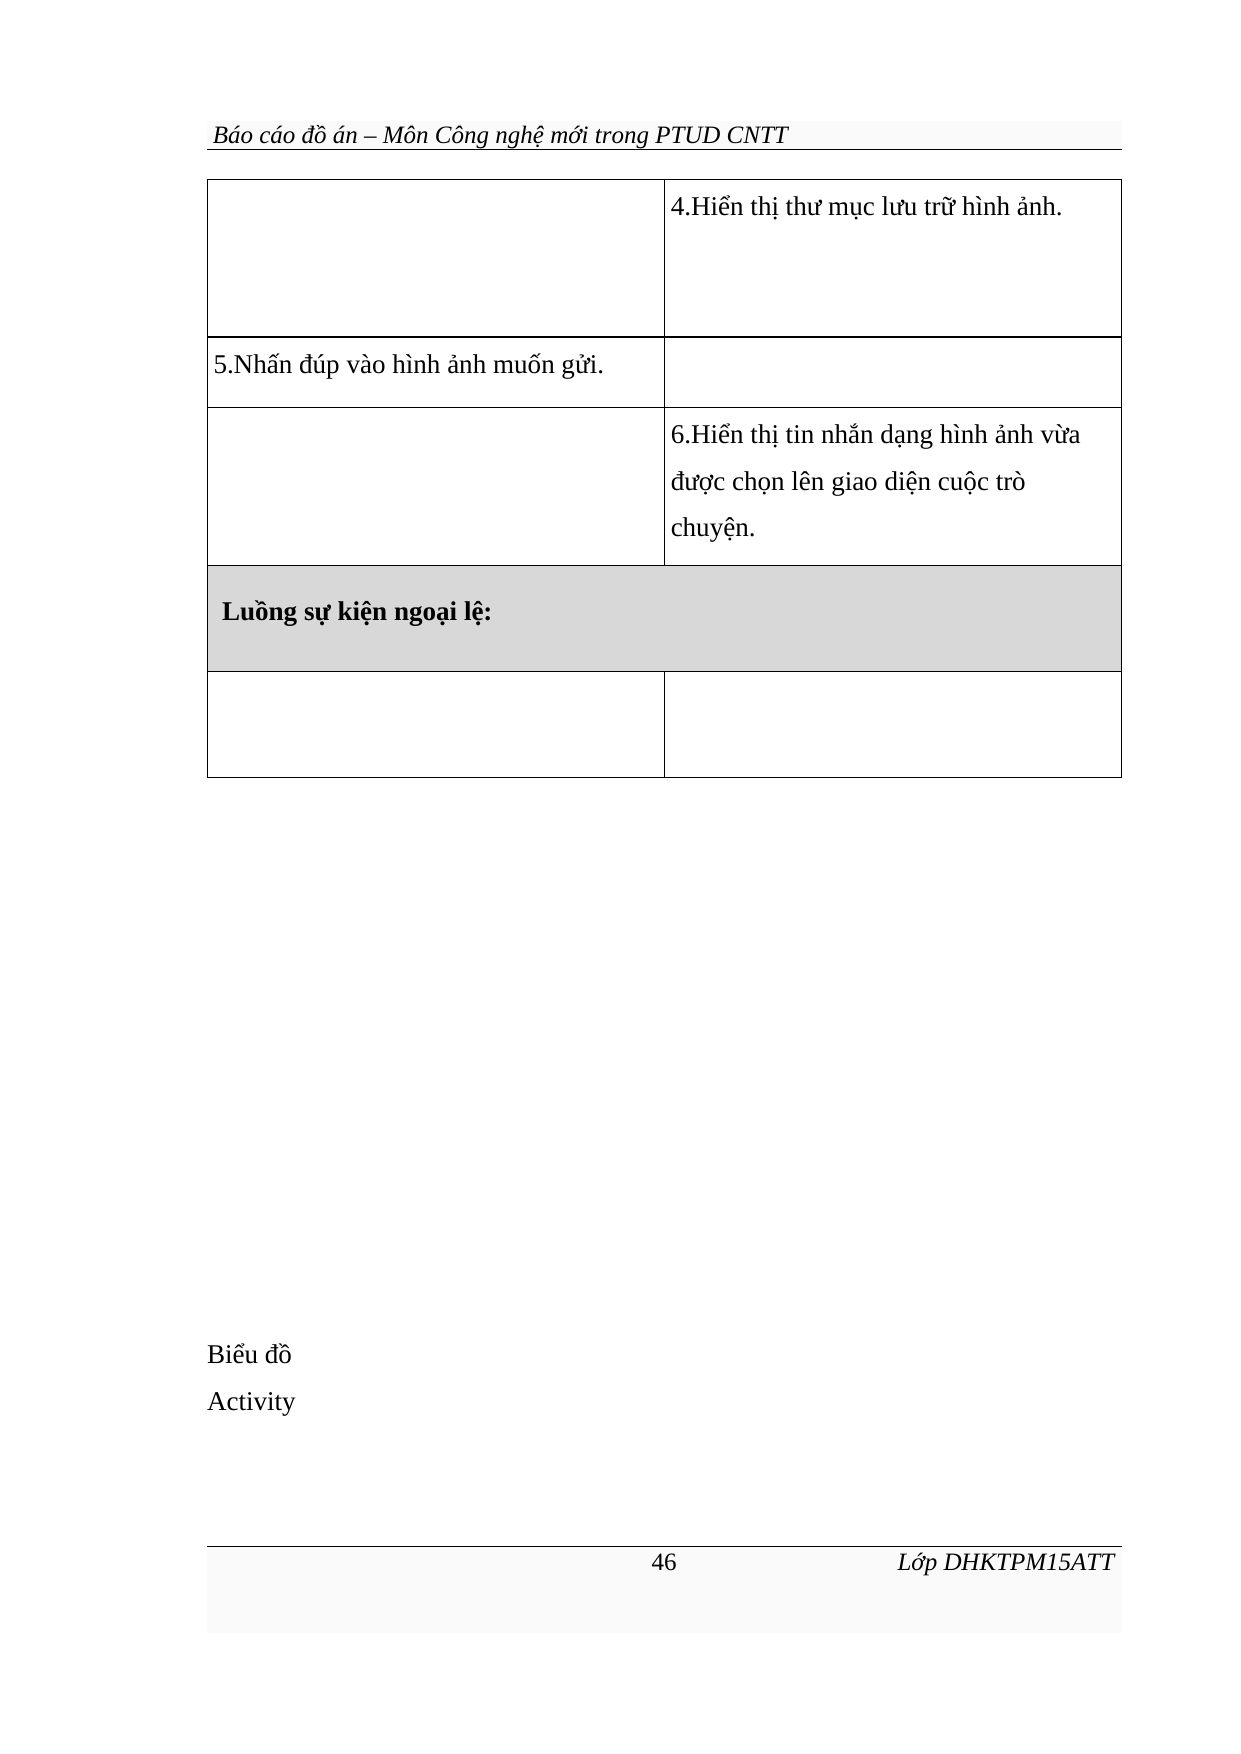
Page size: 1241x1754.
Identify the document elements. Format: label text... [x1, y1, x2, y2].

table_cell Luồng sự kiện ngoại lệ: [208, 566, 1121, 671]
table_cell [665, 338, 1121, 407]
table_cell 4.Hiển thị thư mục lưu trữ hình ảnh. [665, 180, 1121, 336]
table_cell [208, 180, 664, 336]
text Biểu đồ [207, 1338, 1122, 1369]
table_cell [208, 672, 664, 777]
table_cell 6.Hiển thị tin nhắn dạng hình ảnh vừa được chọn lên giao diện cuộc trò chuyện. [665, 408, 1121, 565]
table_cell [208, 408, 664, 565]
table_cell 5.Nhấn đúp vào hình ảnh muốn gửi. [208, 338, 664, 407]
text Activity [207, 1385, 1122, 1416]
table_cell [665, 672, 1121, 777]
